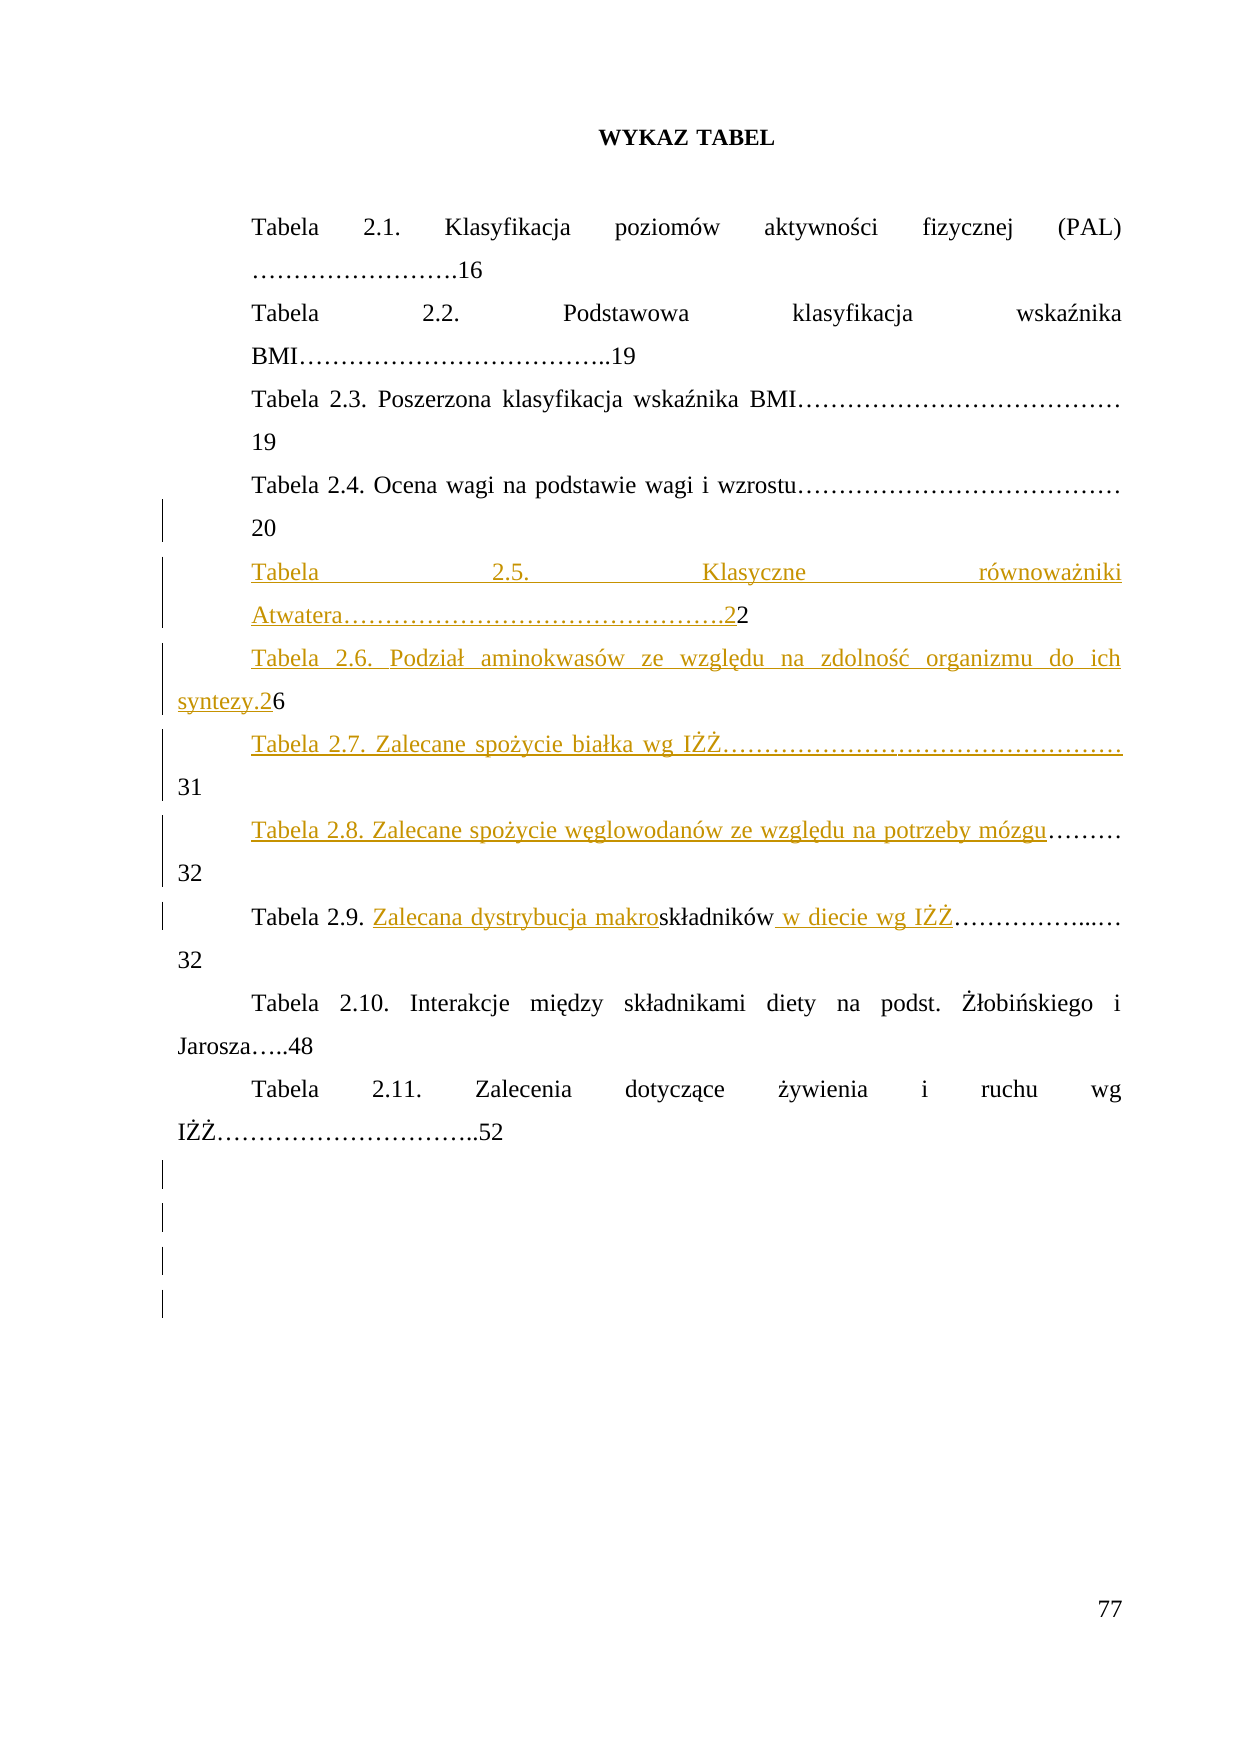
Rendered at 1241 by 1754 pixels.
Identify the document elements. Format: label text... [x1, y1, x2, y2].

text 2 [251, 557, 1122, 582]
text 2 [251, 583, 1122, 628]
text Tabela 2.10. Interakcje między składnikami diety na podst. Żłobińskiego i Jarosza…..48 [177, 988, 1122, 1060]
text Tabela 2.1. Klasyfikacja poziomów aktywności fizycznej (PAL)…………………….16 [251, 212, 1122, 283]
text 31 [177, 729, 1122, 801]
text ………32 [177, 815, 1122, 887]
text Tabela 2.9. składników……………...…32 [177, 902, 1122, 973]
text 6 [177, 643, 1122, 715]
text Tabela 2.4. Ocena wagi na podstawie wagi i wzrostu…………………………………20 [251, 470, 1122, 542]
text Tabela 2.3. Poszerzona klasyfikacja wskaźnika BMI…………………………………19 [251, 384, 1122, 456]
subtitle wykaz tabel [177, 118, 1122, 152]
text Tabela 2.2. Podstawowa klasyfikacja wskaźnika BMI………………………………..19 [251, 298, 1122, 370]
text Tabela 2.11. Zalecenia dotyczące żywienia i ruchu wg IŻŻ…………………………..52 [177, 1074, 1122, 1146]
